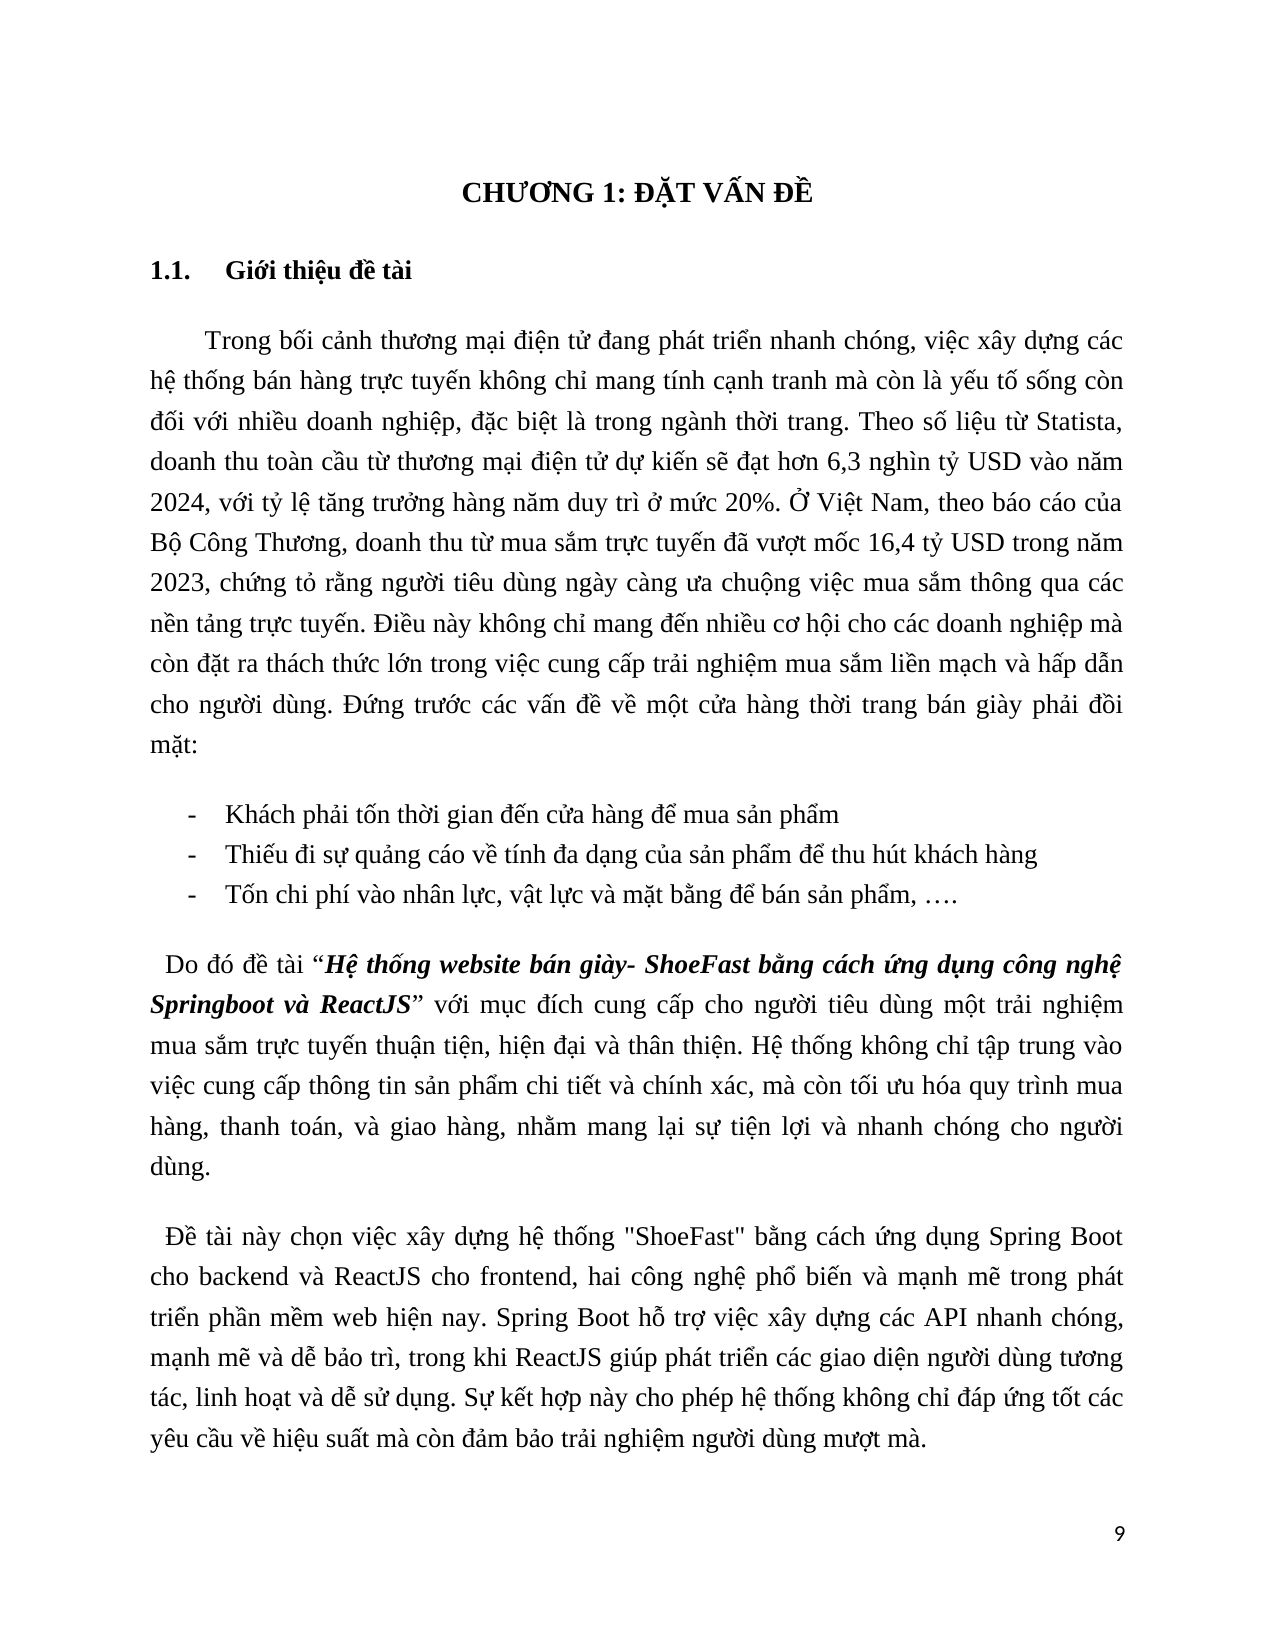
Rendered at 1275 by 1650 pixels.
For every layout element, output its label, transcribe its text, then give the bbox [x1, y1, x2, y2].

list Tốn chi phí vào nhân lực, vật lực và mặt bằng để bán sản phẩm, …. [187, 879, 1125, 910]
text Do đó đề tài “Hệ thống website bán giày- ShoeFast bằng cách ứng dụng công nghệ Springboot và ReactJS” với mục đích cung cấp cho người tiêu dùng một trải nghiệm mua sắm trực tuyến thuận tiện, hiện đại và thân thiện. Hệ thống không chỉ tập trung vào việc cung cấp thông tin sản phẩm chi tiết và chính xác, mà còn tối ưu hóa quy trình mua hàng, thanh toán, và giao hàng, nhằm mang lại sự tiện lợi và nhanh chóng cho người dùng. [150, 948, 1125, 1181]
list Thiếu đi sự quảng cáo về tính đa dạng của sản phẩm để thu hút khách hàng [187, 838, 1125, 869]
list Khách phải tốn thời gian đến cửa hàng để mua sản phẩm [187, 798, 1125, 829]
text Đề tài này chọn việc xây dựng hệ thống "ShoeFast" bằng cách ứng dụng Spring Boot cho backend và ReactJS cho frontend, hai công nghệ phổ biến và mạnh mẽ trong phát triển phần mềm web hiện nay. Spring Boot hỗ trợ việc xây dựng các API nhanh chóng, mạnh mẽ và dễ bảo trì, trong khi ReactJS giúp phát triển các giao diện người dùng tương tác, linh hoạt và dễ sử dụng. Sự kết hợp này cho phép hệ thống không chỉ đáp ứng tốt các yêu cầu về hiệu suất mà còn đảm bảo trải nghiệm người dùng mượt mà. [150, 1220, 1125, 1453]
text Trong bối cảnh thương mại điện tử đang phát triển nhanh chóng, việc xây dựng các hệ thống bán hàng trực tuyến không chỉ mang tính cạnh tranh mà còn là yếu tố sống còn đối với nhiều doanh nghiệp, đặc biệt là trong ngành thời trang. Theo số liệu từ Statista, doanh thu toàn cầu từ thương mại điện tử dự kiến sẽ đạt hơn 6,3 nghìn tỷ USD vào năm 2024, với tỷ lệ tăng trưởng hàng năm duy trì ở mức 20%. Ở Việt Nam, theo báo cáo của Bộ Công Thương, doanh thu từ mua sắm trực tuyến đã vượt mốc 16,4 tỷ USD trong năm 2023, chứng tỏ rằng người tiêu dùng ngày càng ưa chuộng việc mua sắm thông qua các nền tảng trực tuyến. Điều này không chỉ mang đến nhiều cơ hội cho các doanh nghiệp mà còn đặt ra thách thức lớn trong việc cung cấp trải nghiệm mua sắm liền mạch và hấp dẫn cho người dùng. Đứng trước các vấn đề về một cửa hàng thời trang bán giày phải đồi mặt: [150, 324, 1125, 759]
subtitle CHƯƠNG 1: ĐẶT VẤN ĐỀ [150, 175, 1125, 208]
list Giới thiệu đề tài [150, 254, 1125, 286]
